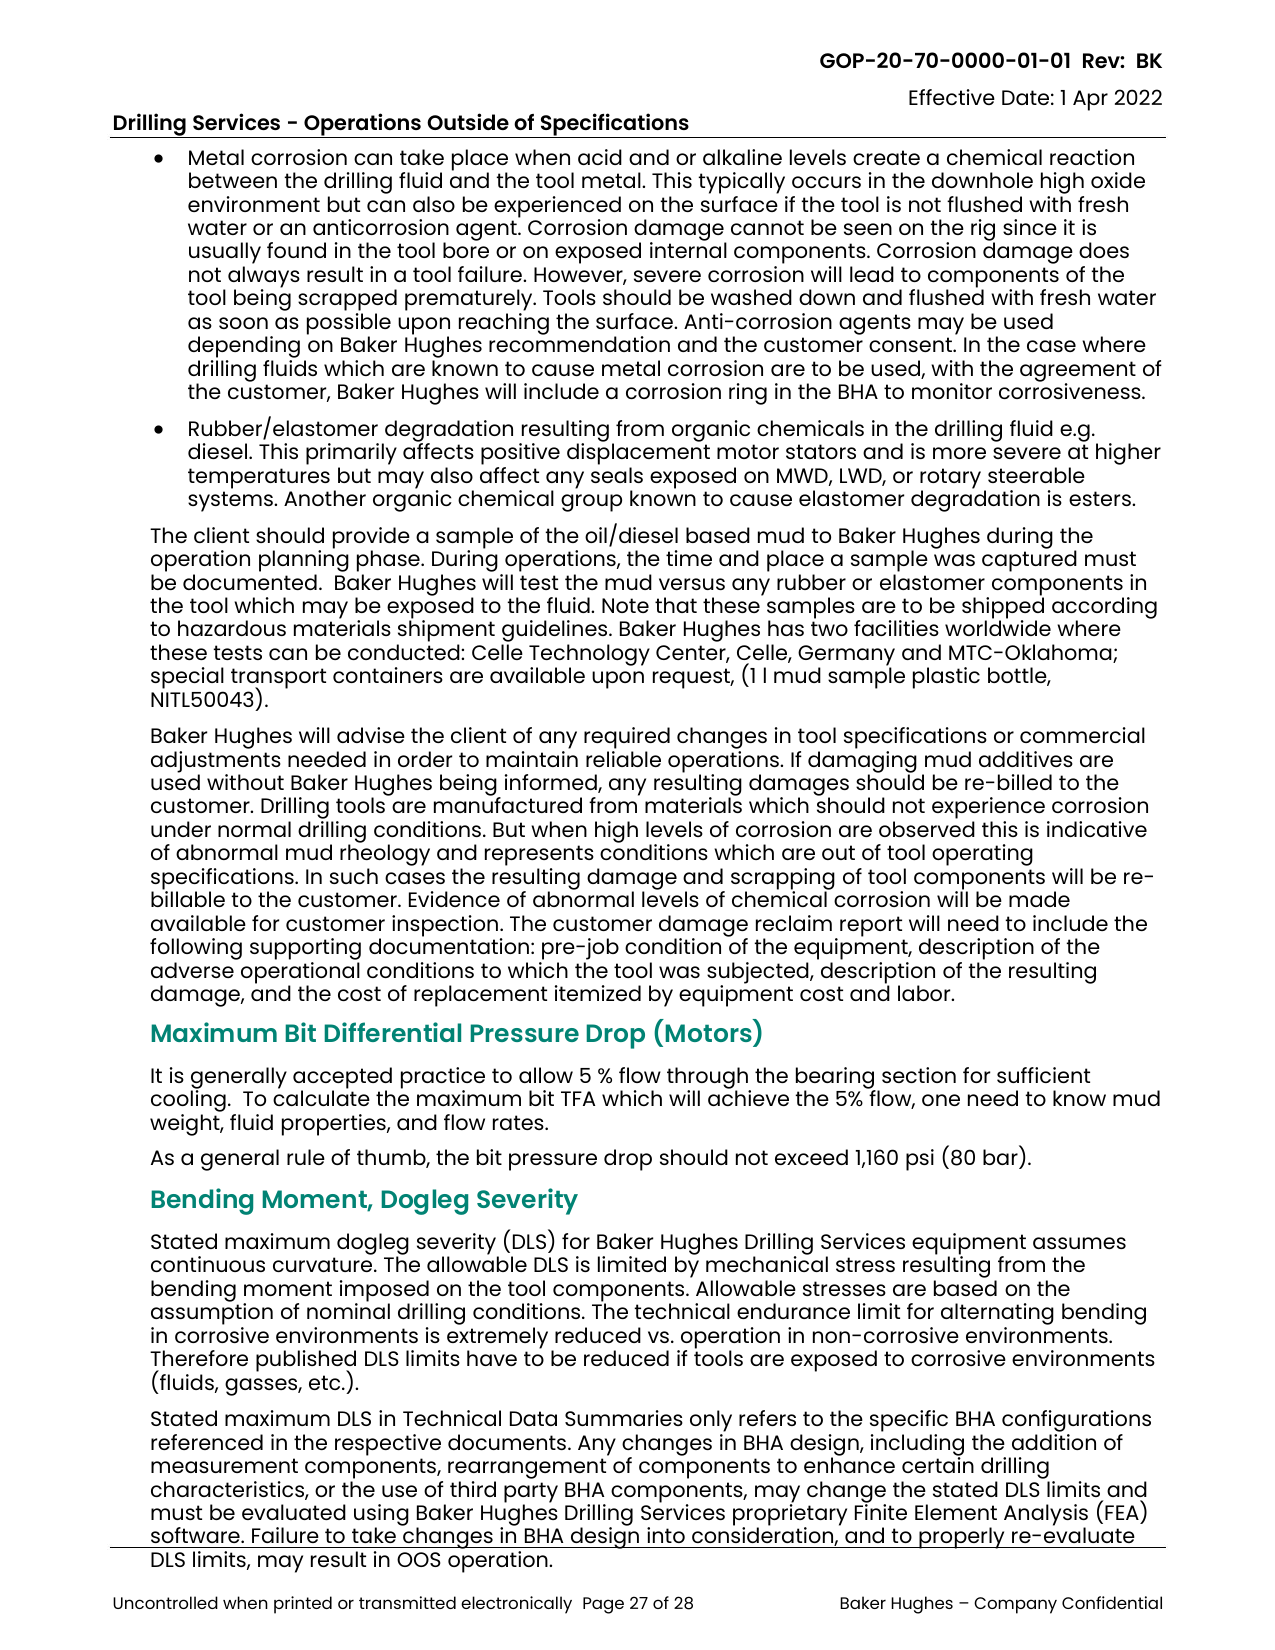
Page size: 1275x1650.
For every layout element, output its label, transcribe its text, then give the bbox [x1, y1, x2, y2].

text Stated maximum DLS in Technical Data Summaries only refers to the specific BHA configurations referenced in the respective documents. Any changes in BHA design, including the addition of measurement components, rearrangement of components to enhance certain drilling characteristics, or the use of third party BHA components, may change the stated DLS limits and must be evaluated using Baker Hughes Drilling Services proprietary Finite Element Analysis (FEA) software. Failure to take changes in BHA design into consideration, and to properly re-evaluate DLS limits, may result in OOS operation. [150, 1408, 1264, 1572]
table_header Drilling Services - Operations Outside of Specifications [113, 40, 817, 137]
text • Rubber/elastomer degradation resulting from organic chemicals in the drilling fluid e.g. diesel. This primarily affects positive displacement motor stators and is more severe at higher temperatures but may also affect any seals exposed on MWD, LWD, or rotary steerable systems. Another organic chemical group known to cause elastomer degradation is esters. [153, 417, 1264, 511]
text Bending Moment, Dogleg Severity [150, 1172, 1264, 1218]
text The client should provide a sample of the oil/diesel based mud to Baker Hughes during the operation planning phase. During operations, the time and place a sample was captured must be documented. Baker Hughes will test the mud versus any rubber or elastomer components in the tool which may be exposed to the fluid. Note that these samples are to be shipped according to hazardous materials shipment guidelines. Baker Hughes has two facilities worldwide where these tests can be conducted: Celle Technology Center, Celle, Germany and MTC-Oklahoma; special transport containers are available upon request, (1 l mud sample plastic bottle, NITL50043). [150, 524, 1264, 712]
text • Metal corrosion can take place when acid and or alkaline levels create a chemical reaction between the drilling fluid and the tool metal. This typically occurs in the downhole high oxide environment but can also be experienced on the surface if the tool is not flushed with fresh water or an anticorrosion agent. Corrosion damage cannot be seen on the rig since it is usually found in the tool bore or on exposed internal components. Corrosion damage does not always result in a tool failure. However, severe corrosion will lead to components of the tool being scrapped prematurely. Tools should be washed down and flushed with fresh water as soon as possible upon reaching the surface. Anti-corrosion agents may be used depending on Baker Hughes recommendation and the customer consent. In the case where drilling fluids which are known to cause metal corrosion are to be used, with the agreement of the customer, Baker Hughes will include a corrosion ring in the BHA to monitor corrosiveness. [153, 146, 1264, 404]
text As a general rule of thumb, the bit pressure drop should not exceed 1,160 psi (80 bar). [150, 1135, 1264, 1172]
text It is generally accepted practice to allow 5 % flow through the bearing section for sufficient cooling. To calculate the maximum bit TFA which will achieve the 5% flow, one need to know mud weight, fluid properties, and flow rates. [150, 1064, 1264, 1135]
picture [107, 1544, 150, 1550]
text Uncontrolled when printed or transmitted electronically Page 27 of 28 Baker Hughes – Company Confidential [112, 1585, 1264, 1615]
text Baker Hughes will advise the client of any required changes in tool specifications or commercial adjustments needed in order to maintain reliable operations. If damaging mud additives are used without Baker Hughes being informed, any resulting damages should be re-billed to the customer. Drilling tools are manufactured from materials which should not experience corrosion under normal drilling conditions. But when high levels of corrosion are observed this is indicative of abnormal mud rheology and represents conditions which are out of tool operating specifications. In such cases the resulting damage and scrapping of tool components will be re- billable to the customer. Evidence of abnormal levels of chemical corrosion will be made available for customer inspection. The customer damage reclaim report will need to include the following supporting documentation: pre-job condition of the equipment, description of the adverse operational conditions to which the tool was subjected, description of the resulting damage, and the cost of replacement itemized by equipment cost and labor. [150, 725, 1264, 1006]
picture [107, 134, 1168, 140]
text Maximum Bit Differential Pressure Drop (Motors) [150, 1006, 1264, 1051]
table_header GOP-20-70-0000-01-01 Rev: BK Effective Date: 1 Apr 2022 [819, 40, 1171, 137]
text Stated maximum dogleg severity (DLS) for Baker Hughes Drilling Services equipment assumes continuous curvature. The allowable DLS is limited by mechanical stress resulting from the bending moment imposed on the tool components. Allowable stresses are based on the assumption of nominal drilling conditions. The technical endurance limit for alternating bending in corrosive environments is extremely reduced vs. operation in non-corrosive environments. Therefore published DLS limits have to be reduced if tools are exposed to corrosive environments (fluids, gasses, etc.). [150, 1231, 1264, 1395]
